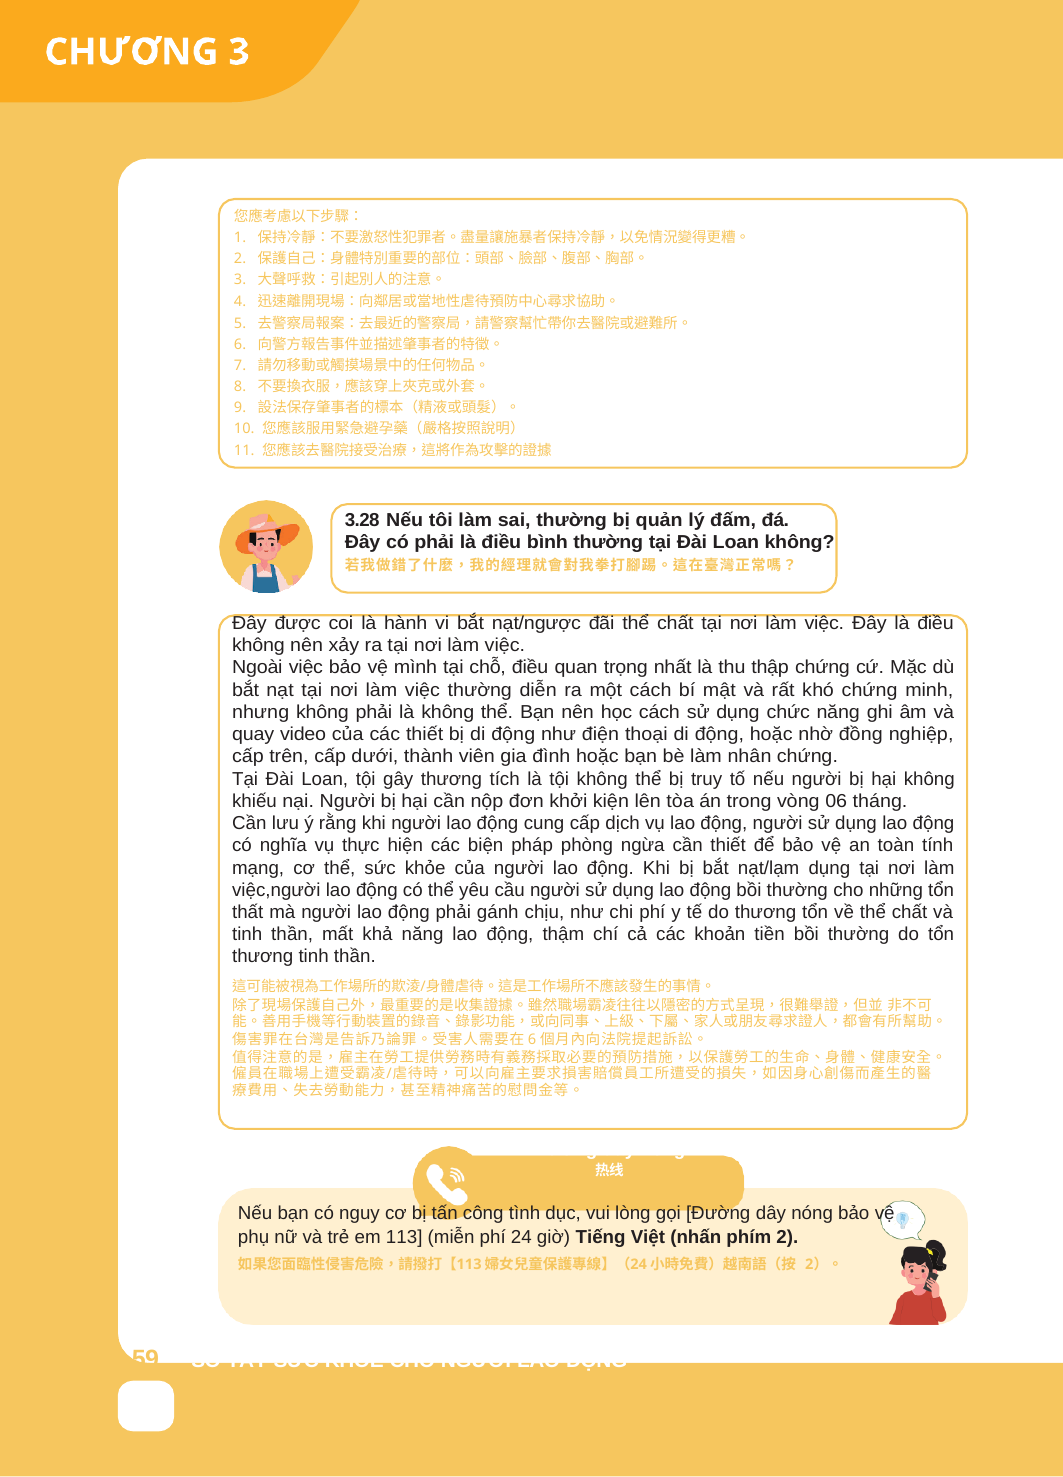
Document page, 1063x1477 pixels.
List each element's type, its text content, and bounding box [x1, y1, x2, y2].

text 除了現場保護自己外，最重要的是收集證據。雖然職場霸凌往往以隱密的方式呈現，很難舉證，但並 非不可 能。善用手機等行動裝置的錄音、錄影功能，或向同事、上級、下屬、家人或朋友尋求證人，都會有所幫助。傷害罪在台灣是告訴乃論罪。受害人需要在6個月內向法院提起訴訟。 [232, 996, 955, 1049]
list 不要換衣服，應該穿上夾克或外套。 [234, 374, 1007, 396]
text Đường dây nóng [212, 1138, 1007, 1159]
list 保護自己：身體特別重要的部位：頭部、臉部、腹部、胸部。 [234, 246, 1007, 267]
list 去警察局報案：去最近的警察局，請警察幫忙帶你去醫院或避難所。 [234, 311, 1007, 333]
picture [218, 1179, 968, 1325]
text 值得注意的是，雇主在勞工提供勞務時有義務採取必要的預防措施，以保護勞工的生命、身體、健康安全。僱員在職場上遭受霸凌/虐待時，可以向雇主要求損害賠償員工所遭受的損失，如因身心創傷而產生的醫 療費用、失去勞動能力，甚至精神痛苦的慰問金等。 [232, 1049, 961, 1100]
text Đây có phải là điều bình thường tại Đài Loan không? [344, 531, 1007, 553]
text Cần lưu ý rằng khi người lao động cung cấp dịch vụ lao động, người sử dụng lao động có nghĩa vụ thực hiện các biện pháp phòng ngừa cần thiết để bảo vệ an toàn tính mạng, cơ thể, sức khỏe của người lao động. Khi bị bắt nạt/lạm dụng tại nơi làm việc,người lao động có thể yêu cầu người sử dụng lao động bồi thường cho những tổn thất mà người lao động phải gánh chịu, như chi phí y tế do thương tổn về thể chất và tinh thần, mất khả năng lao động, thậm chí cả các khoản tiền bồi thường do tổn thương tinh thần. [232, 812, 954, 967]
list 大聲呼救：引起別人的注意。 [234, 267, 1007, 289]
text 如果您面臨性侵害危險，請撥打【113婦女兒童保護專線】（24小時免費）越南語（按 2）。 [238, 1254, 1007, 1273]
text Tại Đài Loan, tội gây thương tích là tội không thể bị truy tố nếu người bị hại không khiếu nại. Người bị hại cần nộp đơn khởi kiện lên tòa án trong vòng 06 tháng. [232, 768, 954, 811]
list 向警方報告事件並描述肇事者的特徵。 [234, 333, 1007, 354]
list 您應該服用緊急避孕藥（嚴格按照說明） [234, 416, 1007, 437]
list 迅速離開現場：向鄰居或當地性虐待預防中心尋求協助。 [234, 289, 1007, 311]
list 設法保存肇事者的標本（精液或頭髮）。 [234, 396, 1007, 416]
text 热线 [212, 1159, 1007, 1179]
text 若我做錯了什麼，我的經理就會對我拳打腳踢。這在臺灣正常嗎？ [344, 555, 1007, 575]
text Đây được coi là hành vi bắt nạt/ngược đãi thể chất tại nơi làm việc. Đây là điều không nên xảy ra tại nơi làm việc. [232, 612, 954, 655]
text Nếu bạn có nguy cơ bị tấn công tình dục, vui lòng gọi [Đường dây nóng bảo vệ phụ nữ và trẻ em 113] (miễn phí 24 giờ) Tiếng Việt (nhấn phím 2). [238, 1202, 896, 1247]
text Ngoài việc bảo vệ mình tại chỗ, điều quan trọng nhất là thu thập chứng cứ. Mặc dù bắt nạt tại nơi làm việc thường diễn ra một cách bí mật và rất khó chứng minh, nhưng không phải là không thể. Bạn nên học cách sử dụng chức năng ghi âm và quay video của các thiết bị di động như điện thoại di động, hoặc nhờ đồng nghiệp, cấp trên, cấp dưới, thành viên gia đình hoặc bạn bè làm nhân chứng. [232, 656, 954, 767]
text 您應考慮以下步驟： [234, 203, 1007, 226]
text 這可能被視為工作場所的欺淩/身體虐待。這是工作場所不應該發生的事情。 [232, 973, 1007, 996]
list 請勿移動或觸摸場景中的任何物品。 [234, 354, 1007, 374]
list 您應該去醫院接受治療，這將作為攻擊的證據 [234, 437, 1007, 460]
list 保持冷靜：不要激怒性犯罪者。盡量讓施暴者保持冷靜，以免情況變得更糟。 [234, 226, 1007, 246]
picture [219, 500, 313, 593]
list Nếu tôi làm sai, thường bị quản lý đấm, đá. [344, 508, 1007, 530]
text 59 SỔ TAY SỨC KHỎE CHO NGƯỜI LAO ĐỘNG [132, 1344, 1007, 1373]
